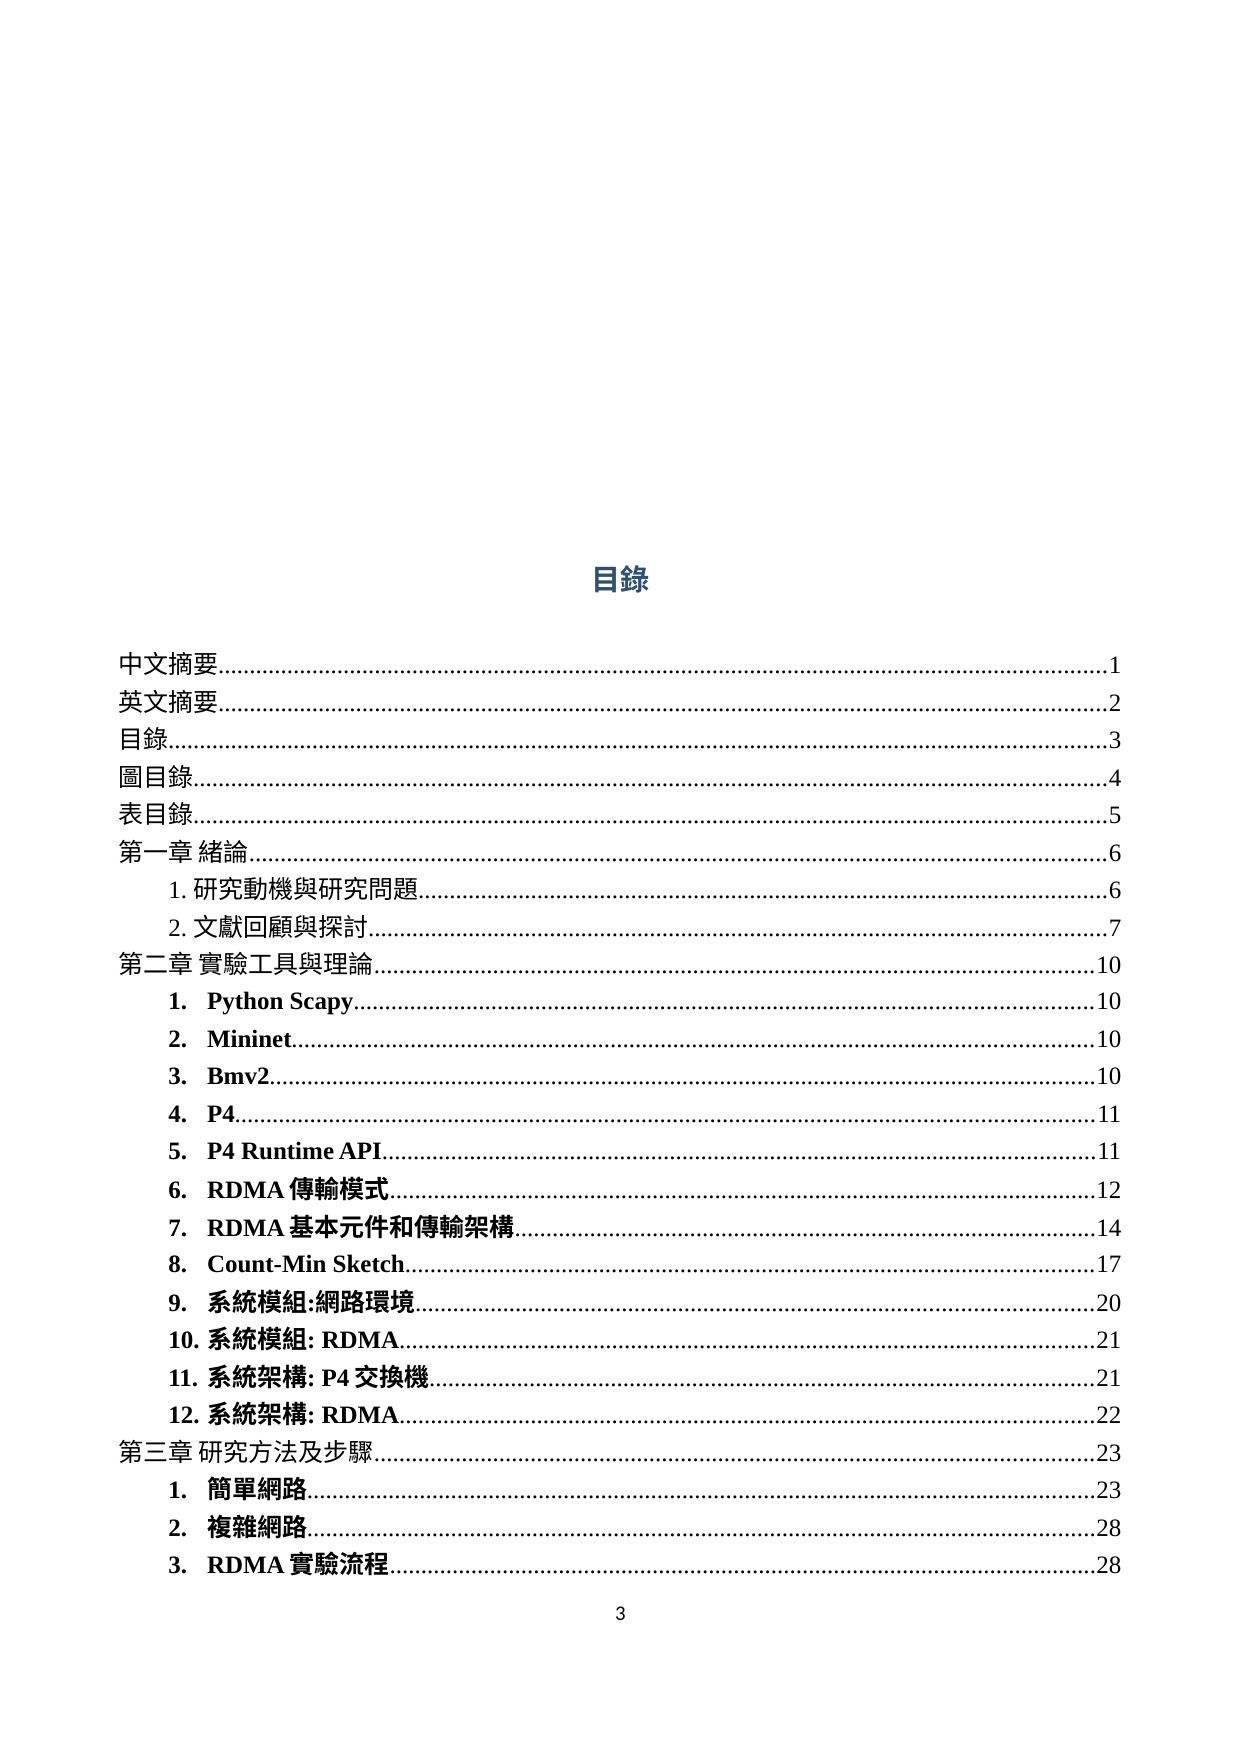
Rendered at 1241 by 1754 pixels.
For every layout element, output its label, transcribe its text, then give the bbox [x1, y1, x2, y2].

text 1. 簡單網路 23 [168, 1469, 1122, 1507]
text 第二章 實驗工具與理論 10 [118, 944, 1122, 982]
text 表目錄 5 [118, 794, 1122, 832]
text 中文摘要 1 [118, 644, 1122, 682]
text 第一章 緒論 6 [118, 832, 1122, 869]
text 5. P4 Runtime API 11 [168, 1132, 1122, 1169]
text 6. RDMA傳輸模式 12 [168, 1169, 1122, 1207]
text 2. 文獻回顧與探討 7 [168, 907, 1122, 944]
text 8. Count-Min Sketch 17 [168, 1244, 1122, 1282]
text 3. RDMA實驗流程 28 [168, 1544, 1122, 1582]
text 目錄 3 [118, 719, 1122, 757]
text 第三章 研究方法及步驟 23 [118, 1432, 1122, 1469]
text 4. P4 11 [168, 1094, 1122, 1132]
text 1. 研究動機與研究問題 6 [168, 869, 1122, 907]
text 3. Bmv2 10 [168, 1057, 1122, 1094]
text 7. RDMA基本元件和傳輸架構 14 [168, 1207, 1122, 1244]
text 2. Mininet 10 [168, 1019, 1122, 1057]
text 1. Python Scapy 10 [168, 982, 1122, 1019]
text 10. 系統模組: RDMA 21 [168, 1319, 1122, 1357]
text 英文摘要 2 [118, 682, 1122, 719]
text 2. 複雜網路 28 [168, 1507, 1122, 1544]
text 圖目錄 4 [118, 757, 1122, 794]
text 11. 系統架構: P4交換機 21 [168, 1357, 1122, 1394]
subtitle 目錄 [118, 540, 1122, 615]
text 9. 系統模組:網路環境 20 [168, 1282, 1122, 1319]
text 12. 系統架構: RDMA 22 [168, 1394, 1122, 1432]
